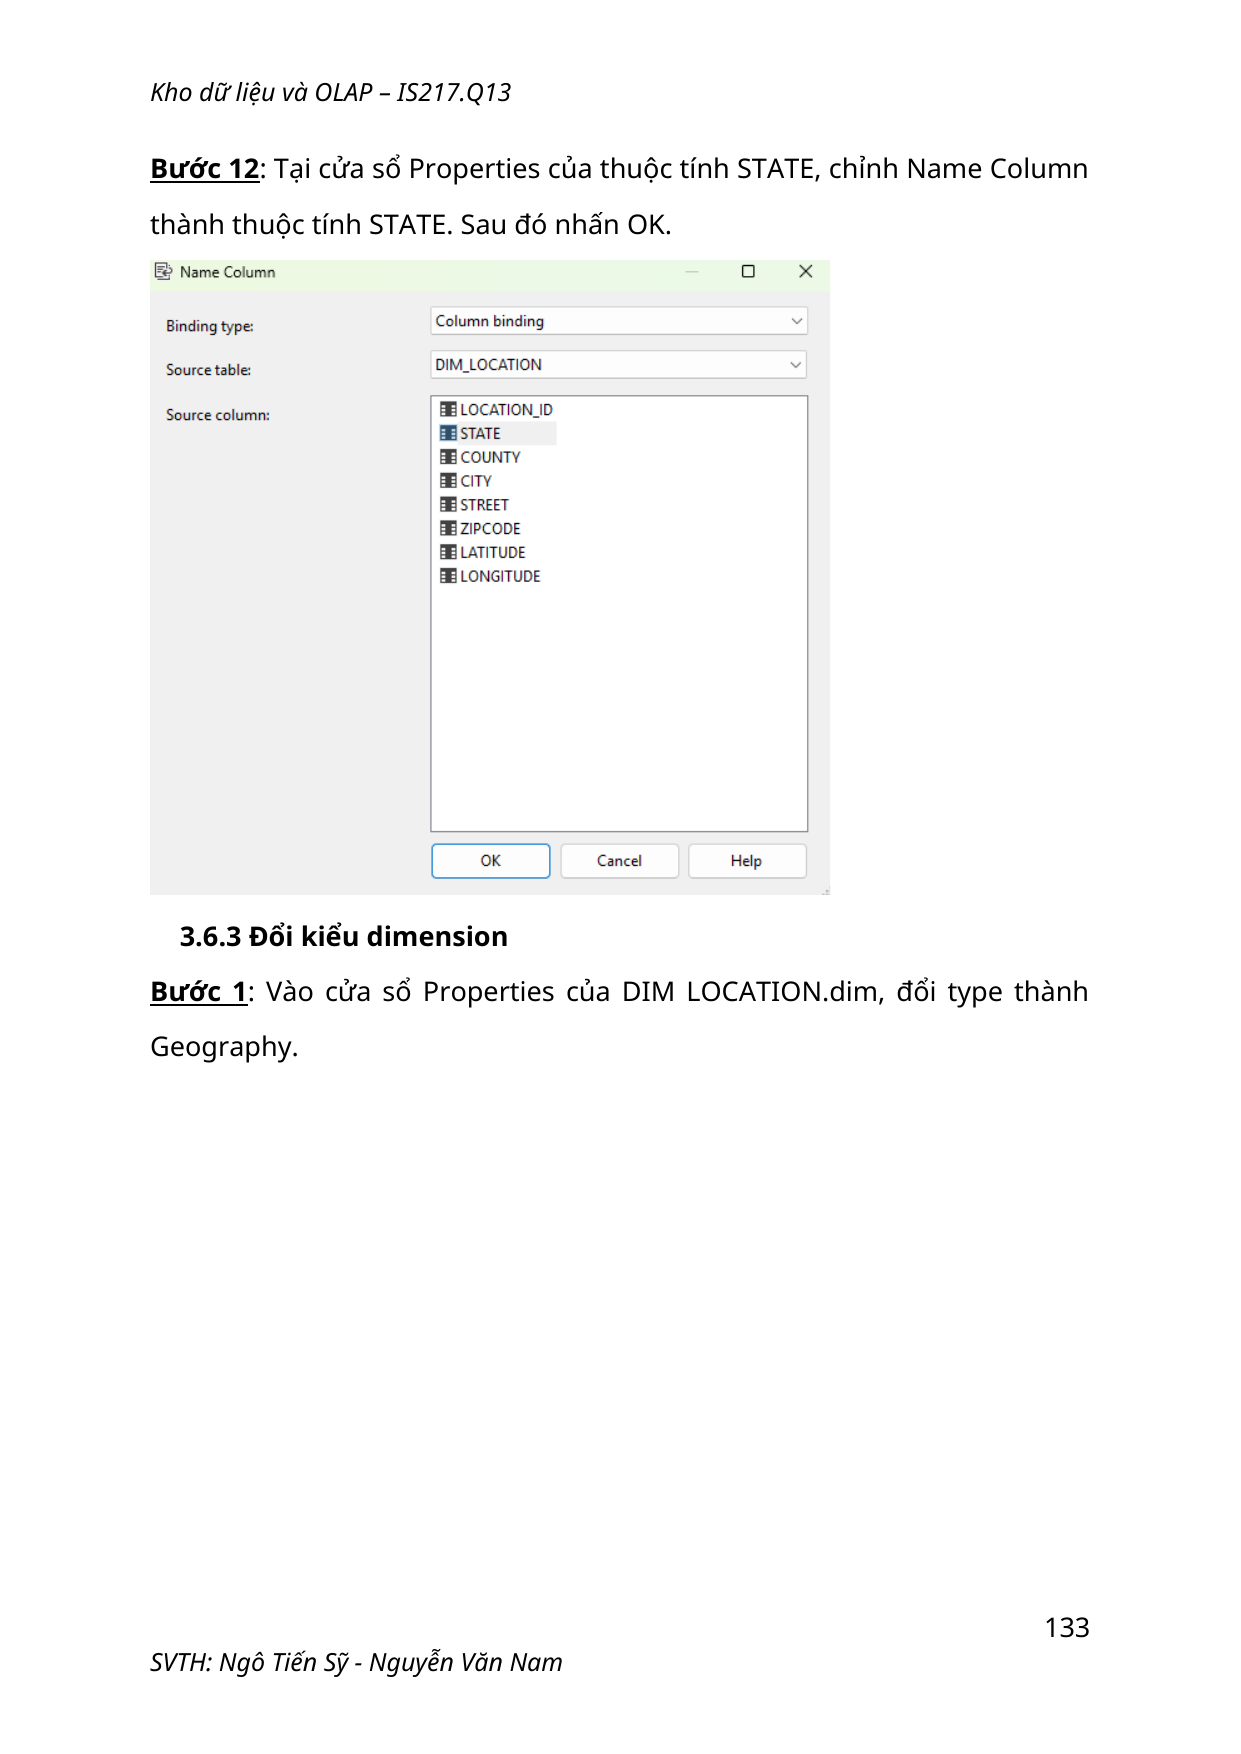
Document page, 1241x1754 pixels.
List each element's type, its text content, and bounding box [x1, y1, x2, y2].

text Bước 12: Tại cửa sổ Properties của thuộc tính STATE, chỉnh Name Column thành thuộc tính STATE. Sau đó nhấn OK. [150, 150, 1090, 242]
picture [150, 260, 831, 895]
subtitle 3.6.3 Đổi kiểu dimension [150, 917, 1090, 954]
text Bước 1: Vào cửa sổ Properties của DIM LOCATION.dim, đổi type thành Geography. [150, 972, 1090, 1065]
